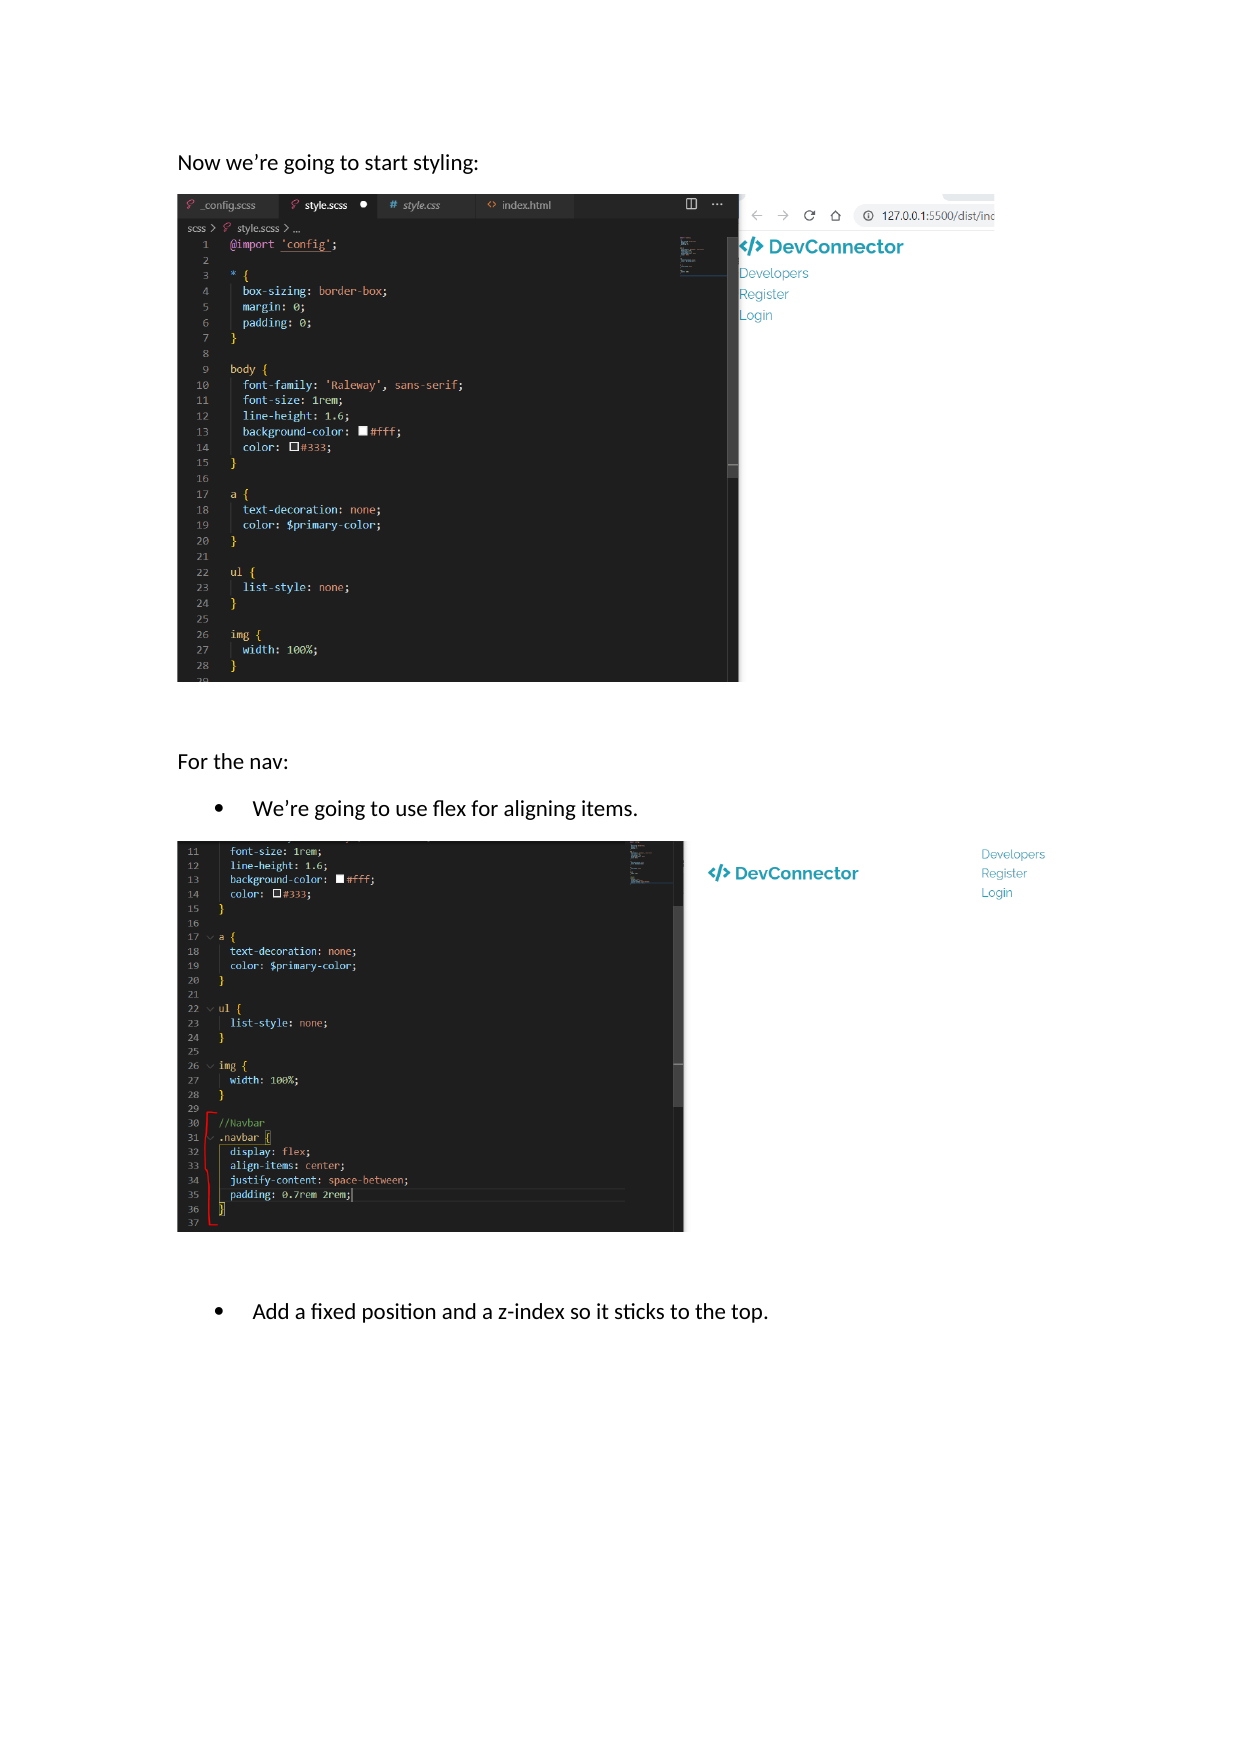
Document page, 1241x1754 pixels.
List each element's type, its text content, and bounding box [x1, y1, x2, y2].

text For the nav: [177, 747, 1063, 775]
list We’re going to use flex for aligning items. [215, 794, 1063, 822]
list Add a fixed position and a z-index so it sticks to the top. [215, 1297, 1063, 1325]
picture [177, 194, 995, 682]
text Now we’re going to start styling: [177, 148, 1063, 176]
picture [177, 841, 1063, 1232]
